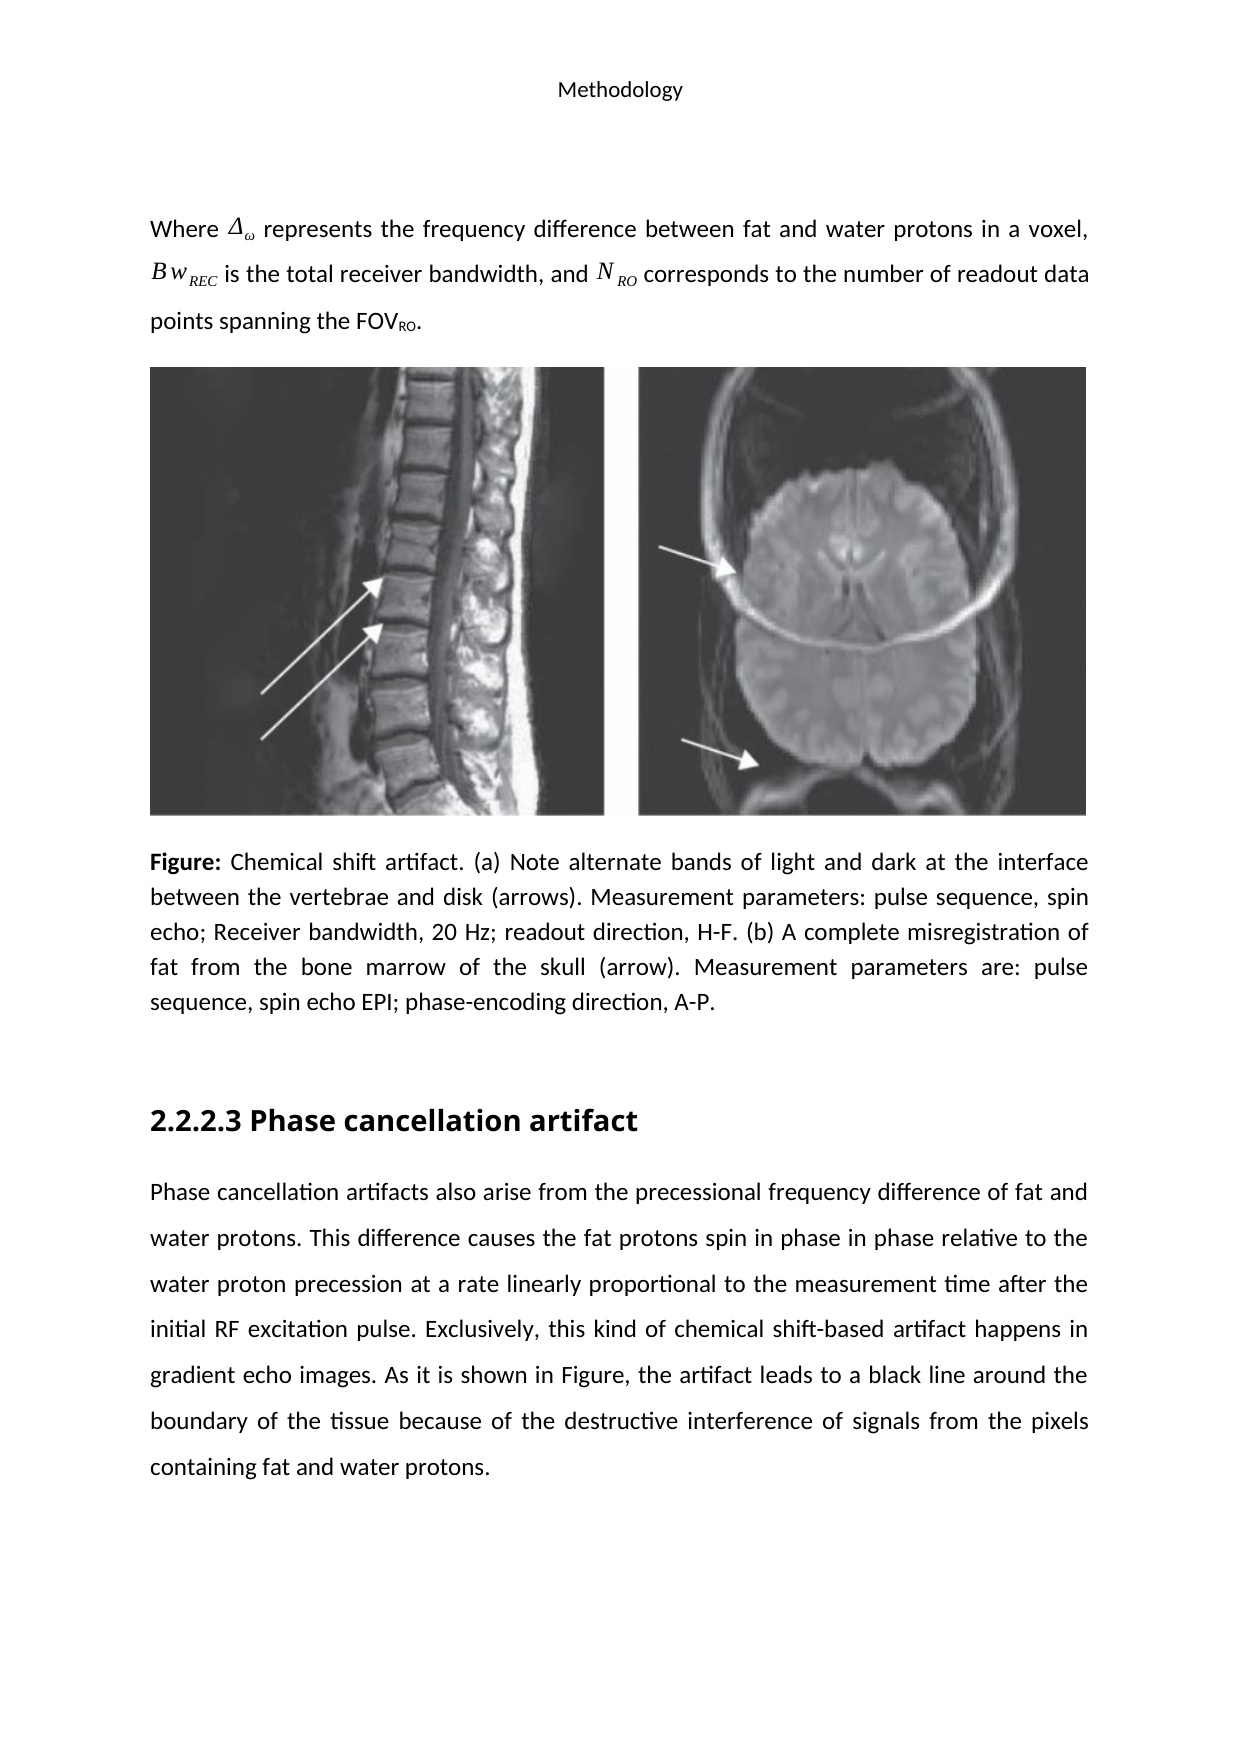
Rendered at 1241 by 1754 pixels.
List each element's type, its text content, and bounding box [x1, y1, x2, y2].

text Phase cancellation artifacts also arise from the precessional frequency difference of fat and water protons. This difference causes the fat protons spin in phase in phase relative to the water proton precession at a rate linearly proportional to the measurement time after the initial RF excitation pulse. Exclusively, this kind of chemical shift-based artifact happens in gradient echo images. As it is shown in Figure, the artifact leads to a black line around the boundary of the tissue because of the destructive interference of signals from the pixels containing fat and water protons. [150, 1176, 1090, 1481]
text Figure: Chemical shift artifact. (a) Note alternate bands of light and dark at the interface between the vertebrae and disk (arrows). Measurement parameters: pulse sequence, spin echo; Receiver bandwidth, 20 Hz; readout direction, H-F. (b) A complete misregistration of fat from the bone marrow of the skull (arrow). Measurement parameters are: pulse sequence, spin echo EPI; phase-encoding direction, A-P. [150, 846, 1090, 1017]
text 2.2.2.3 Phase cancellation artifact [150, 1100, 1090, 1140]
text Where represents the frequency difference between fat and water protons in a voxel, is the total receiver bandwidth, and corresponds to the number of readout data points spanning the FOVRO. [150, 212, 1090, 336]
picture [150, 367, 1086, 816]
